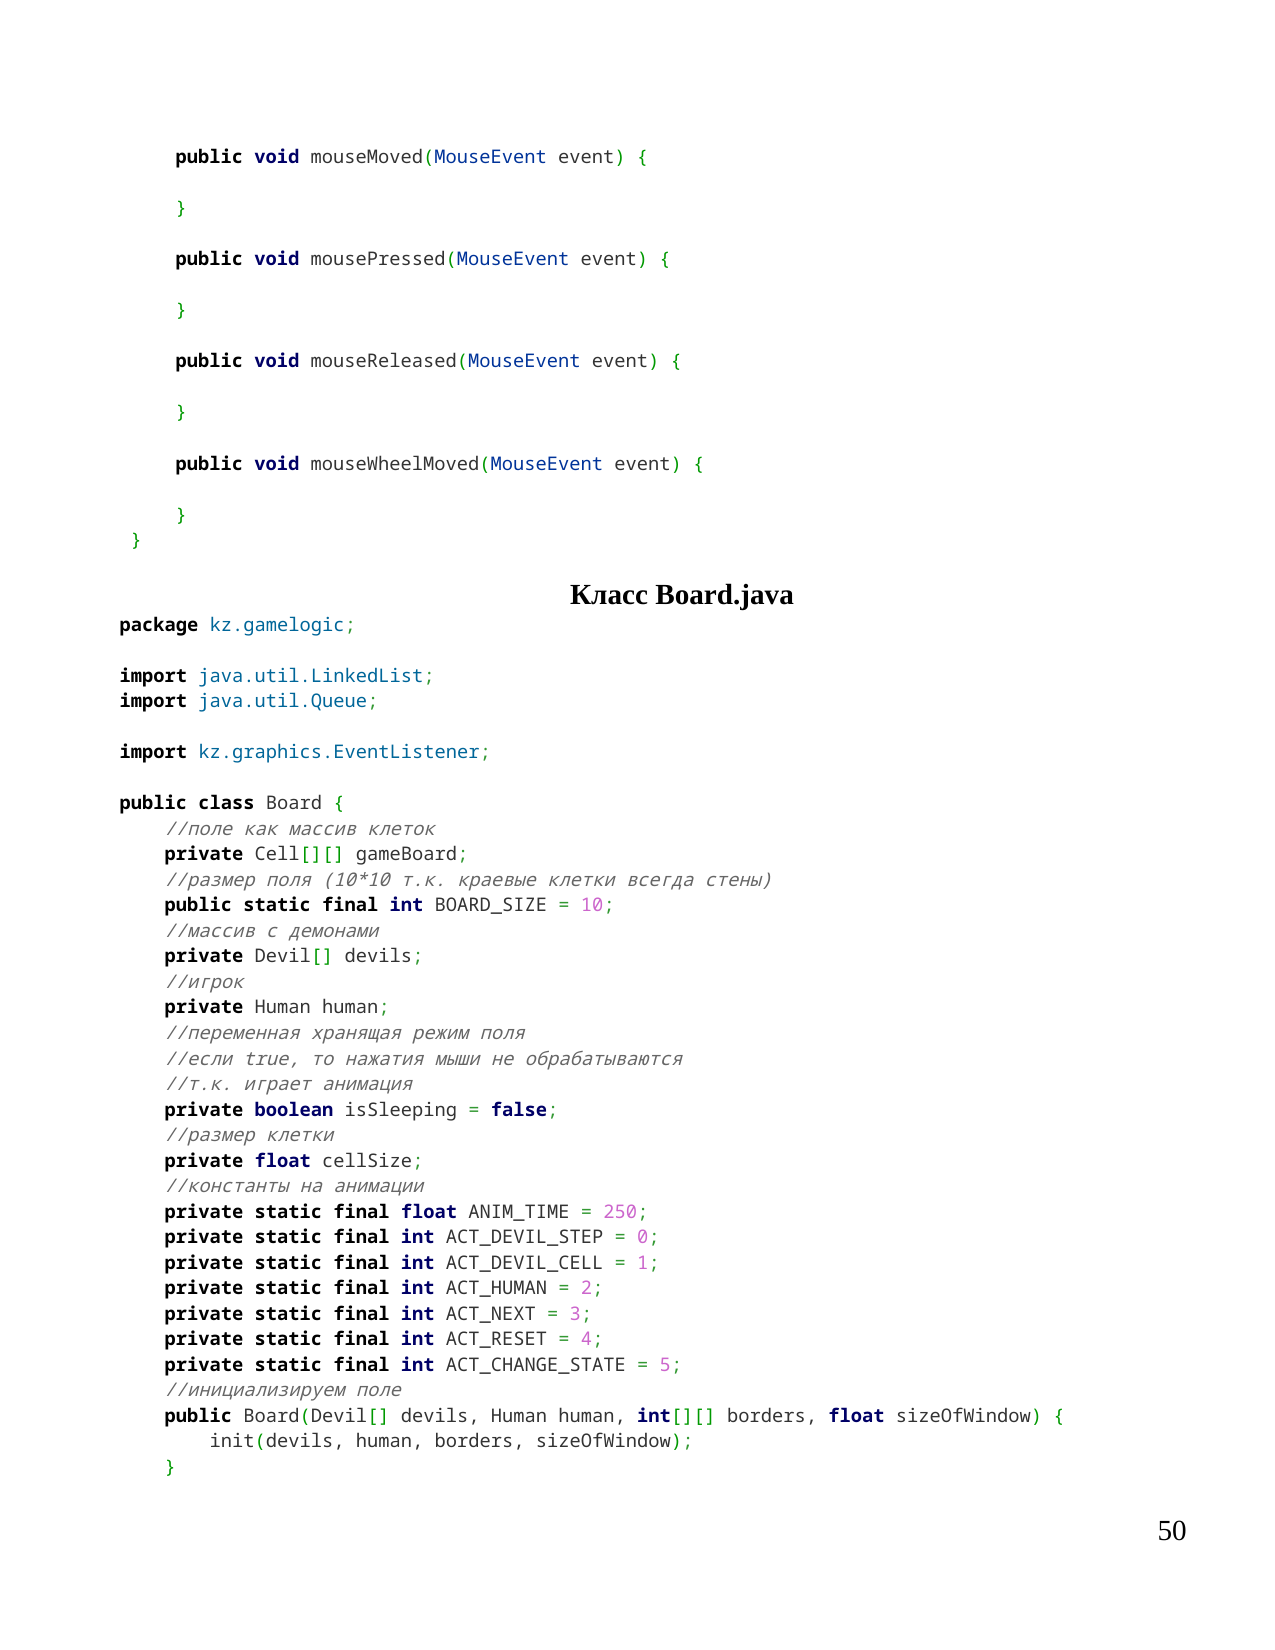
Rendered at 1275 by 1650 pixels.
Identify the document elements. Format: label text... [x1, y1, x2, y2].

text //инициализируем поле [119, 1377, 1186, 1402]
text //размер поля (10*10 т.к. краевые клетки всегда стены) [119, 866, 1186, 892]
text //переменная хранящая режим поля [119, 1019, 1186, 1045]
text //игрок [119, 968, 1186, 994]
text private static final int ACT_HUMAN = 2; [119, 1274, 1186, 1300]
text public void mouseMoved(MouseEvent event) { [130, 144, 1186, 169]
text private static final int ACT_RESET = 4; [119, 1326, 1186, 1351]
text } [119, 1453, 1186, 1479]
text //константы на анимации [119, 1172, 1186, 1198]
text import java.util.LinkedList; [119, 662, 1186, 688]
text } [130, 195, 1186, 220]
text public void mousePressed(MouseEvent event) { [130, 246, 1186, 271]
text } [130, 526, 1186, 552]
text package kz.gamelogic; [119, 611, 1186, 637]
text private static final int ACT_CHANGE_STATE = 5; [119, 1351, 1186, 1377]
text //если true, то нажатия мыши не обрабатываются [119, 1045, 1186, 1070]
text //т.к. играет анимация [119, 1070, 1186, 1096]
text private Cell[][] gameBoard; [119, 841, 1186, 866]
text Класс Board.java [177, 577, 1186, 611]
text } [130, 399, 1186, 424]
text public Board(Devil[] devils, Human human, int[][] borders, float sizeOfWindow) { [119, 1402, 1186, 1428]
text //массив с демонами [119, 917, 1186, 943]
text public void mouseReleased(MouseEvent event) { [130, 348, 1186, 373]
text } [130, 297, 1186, 322]
text //размер клетки [119, 1121, 1186, 1147]
text private static final float ANIM_TIME = 250; [119, 1198, 1186, 1223]
text } [130, 501, 1186, 526]
text public class Board { [119, 790, 1186, 815]
text private boolean isSleeping = false; [119, 1096, 1186, 1121]
text import java.util.Queue; [119, 688, 1186, 713]
text //поле как массив клеток [119, 815, 1186, 841]
text private Human human; [119, 994, 1186, 1019]
text private float cellSize; [119, 1147, 1186, 1172]
text public static final int BOARD_SIZE = 10; [119, 892, 1186, 917]
text private Devil[] devils; [119, 943, 1186, 968]
text private static final int ACT_NEXT = 3; [119, 1300, 1186, 1326]
text private static final int ACT_DEVIL_STEP = 0; [119, 1223, 1186, 1249]
text public void mouseWheelMoved(MouseEvent event) { [130, 450, 1186, 475]
text init(devils, human, borders, sizeOfWindow); [119, 1428, 1186, 1453]
text private static final int ACT_DEVIL_CELL = 1; [119, 1249, 1186, 1274]
text import kz.graphics.EventListener; [119, 739, 1186, 764]
